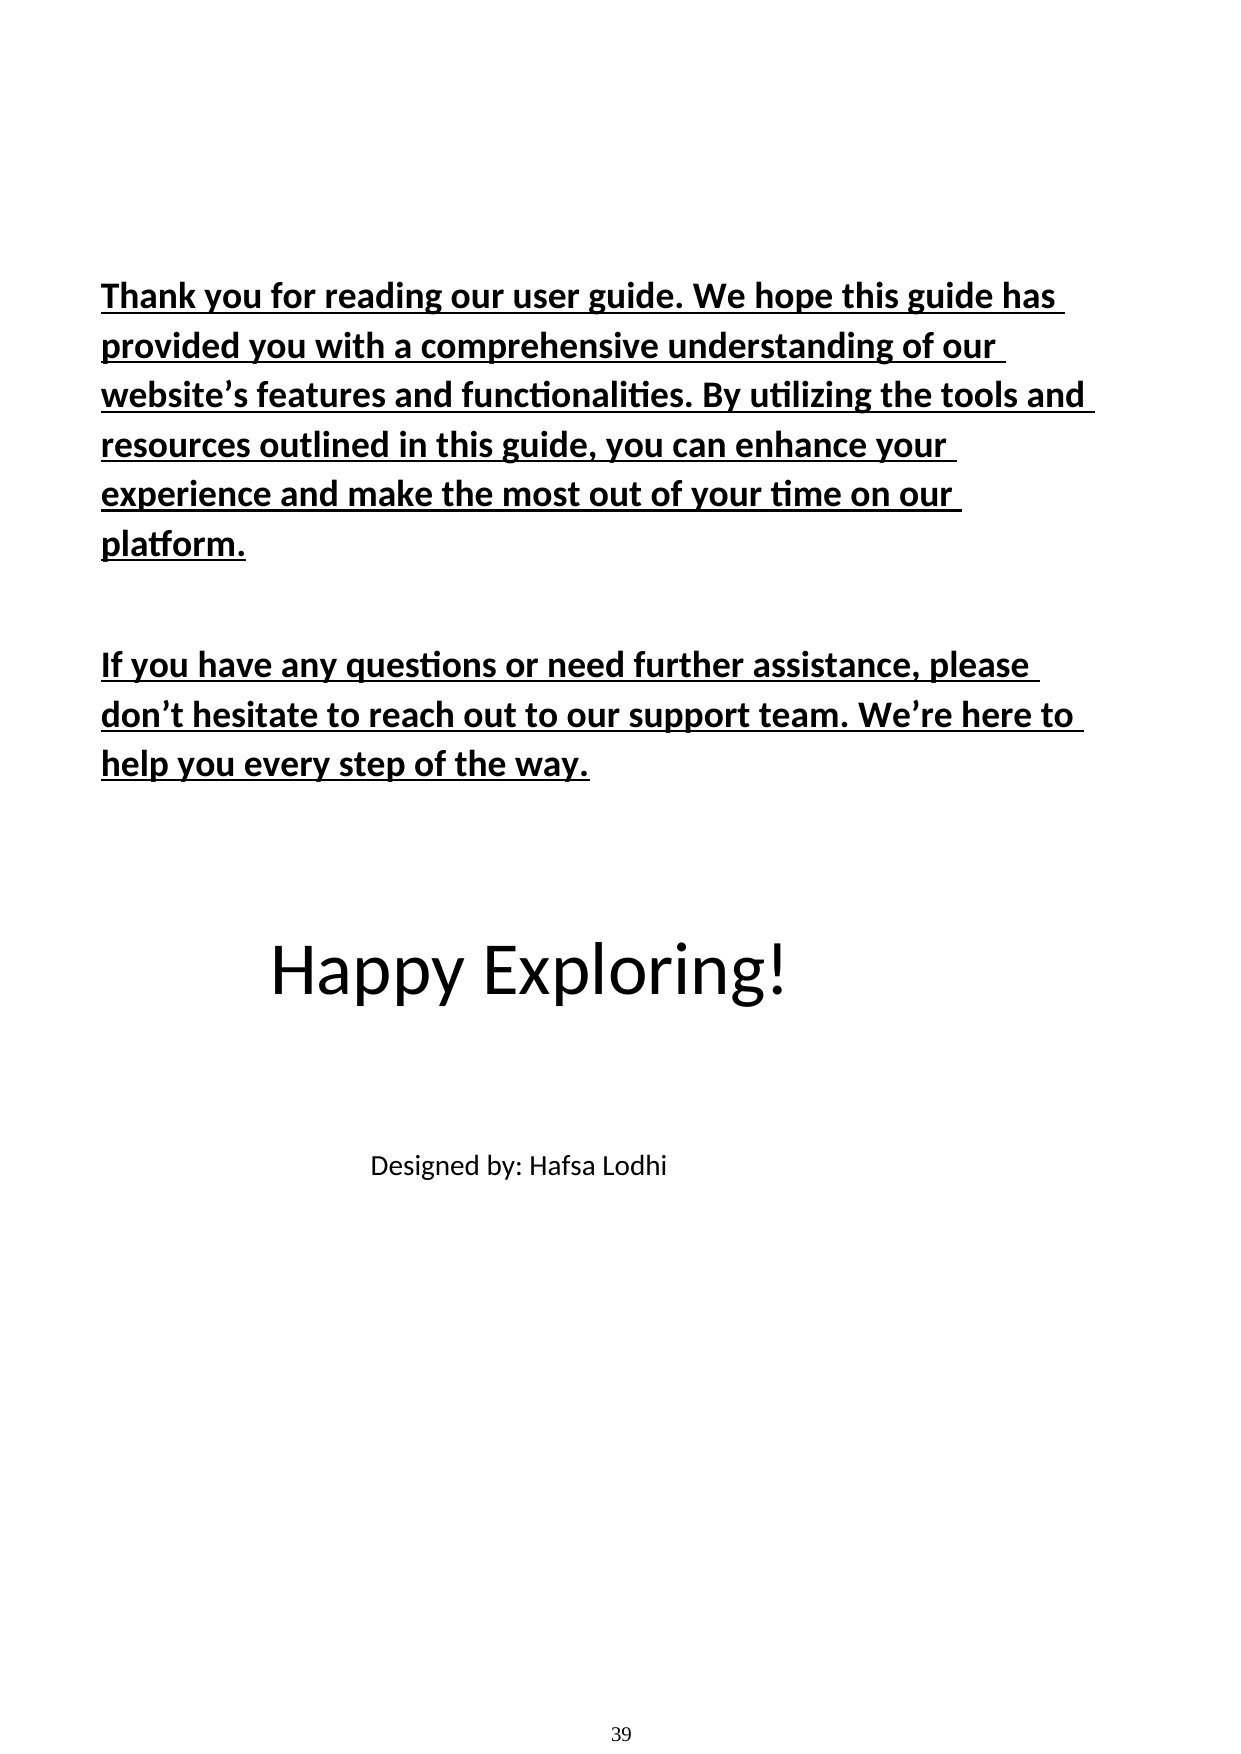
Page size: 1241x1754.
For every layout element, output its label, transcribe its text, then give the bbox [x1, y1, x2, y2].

text Designed by: Hafsa Lodhi [101, 1147, 1107, 1183]
text If you have any questions or need further assistance, please don’t hesitate to reach out to our support team. We’re here to help you every step of the way. [101, 641, 1107, 786]
text Happy Exploring! [101, 922, 1107, 1013]
text Thank you for reading our user guide. We hope this guide has provided you with a comprehensive understanding of our website’s features and functionalities. By utilizing the tools and resources outlined in this guide, you can enhance your experience and make the most out of your time on our platform. [101, 272, 1107, 566]
